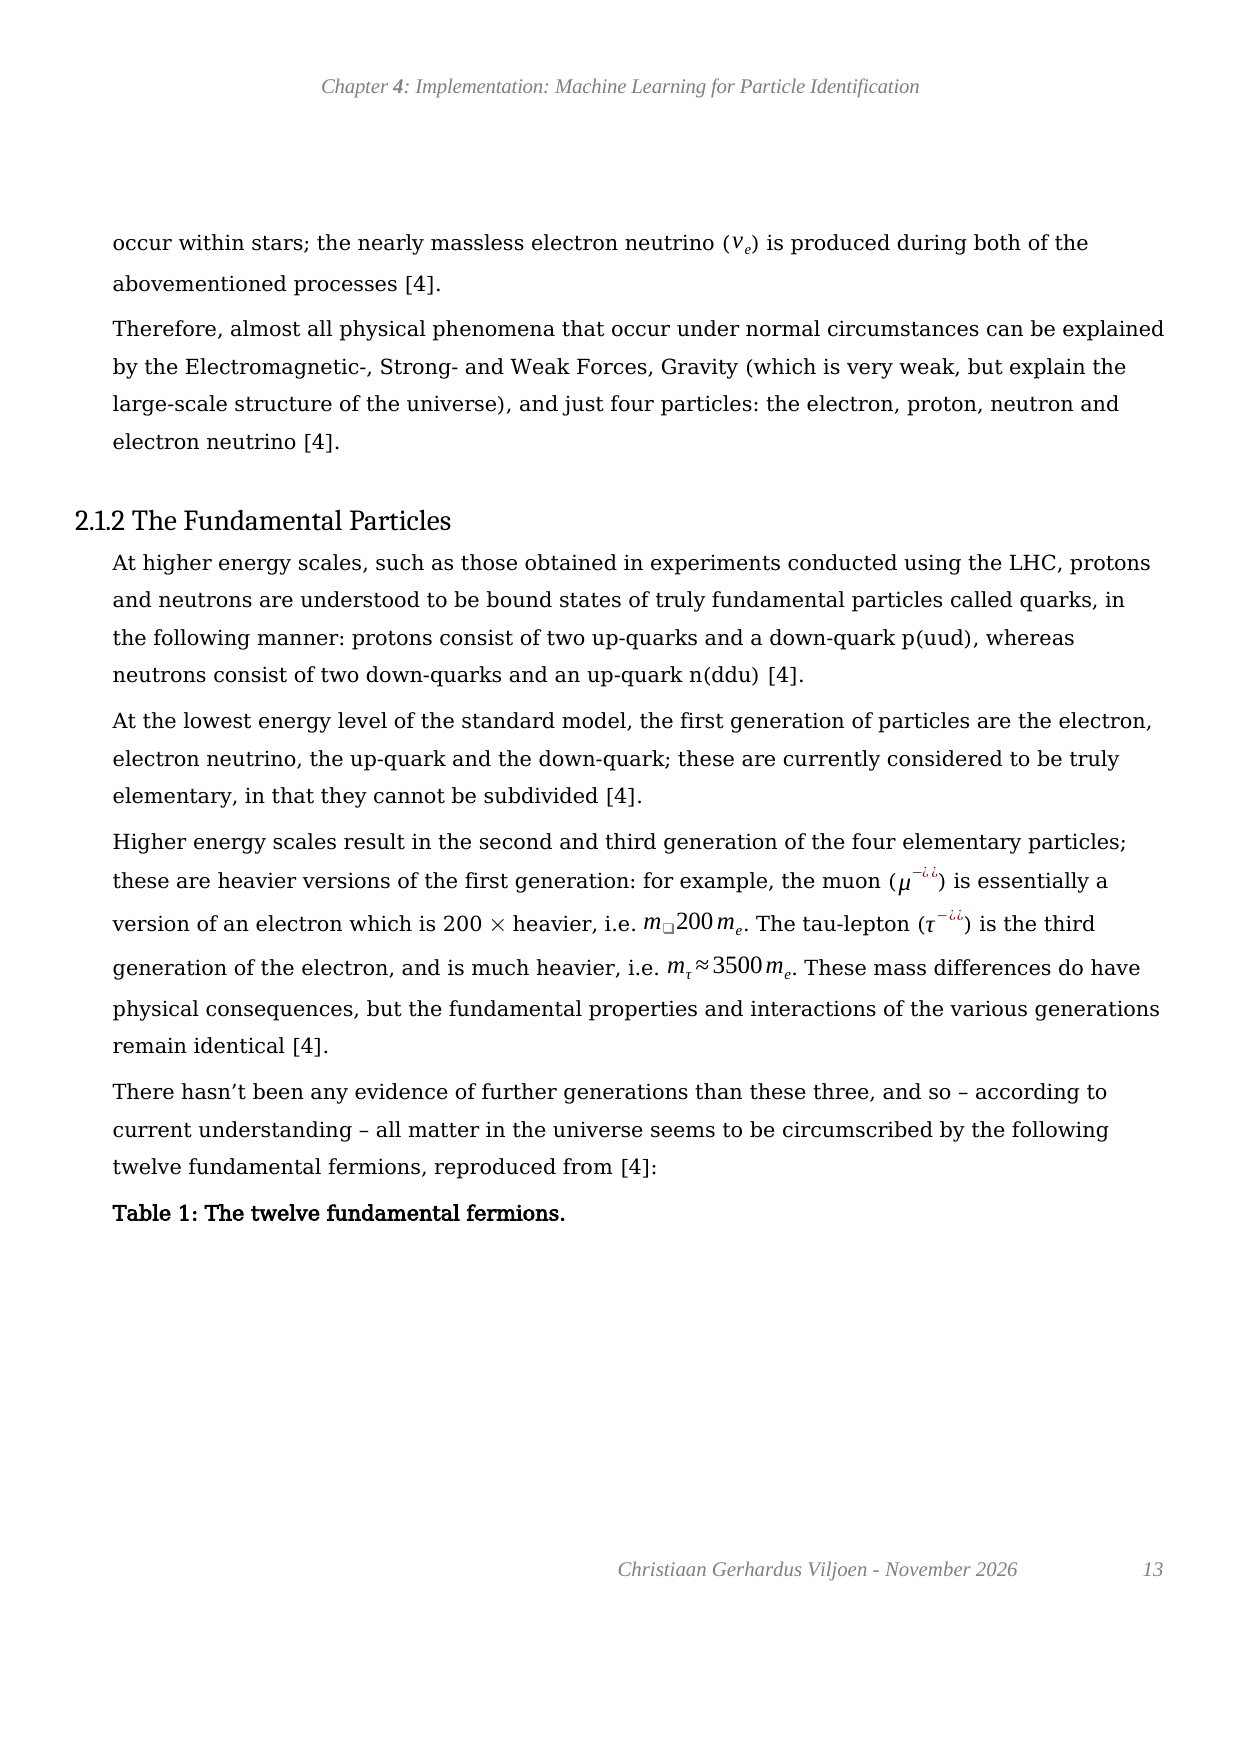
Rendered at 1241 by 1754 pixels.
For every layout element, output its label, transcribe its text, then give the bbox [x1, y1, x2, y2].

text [112, 227, 1165, 295]
text Higher energy scales result in the second and third generation of the four elementary particles; these are heavier versions of the first generation: for example, the muon () is essentially a version of an electron which is 200 heavier, i.e. . The tau-lepton () is the third generation of the electron, and is much heavier, i.e. . These mass differences do have physical consequences, but the fundamental properties and interactions of the various generations remain identical . [112, 829, 1165, 1058]
text There hasn’t been any evidence of further generations than these three, and so – according to current understanding – all matter in the universe seems to be circumscribed by the following twelve fundamental fermions, reproduced from : [112, 1079, 1165, 1179]
text Table 1: The twelve fundamental fermions. [112, 1200, 1165, 1225]
subtitle The Fundamental Particles [75, 504, 1165, 537]
text Therefore, almost all physical phenomena that occur under normal circumstances can be explained by the Electromagnetic-, Strong- and Weak Forces, Gravity (which is very weak, but explain the large-scale structure of the universe), and just four particles: the electron, proton, neutron and electron neutrino. [112, 316, 1165, 454]
text At the lowest energy level of the standard model, the first generation of particles are the electron, electron neutrino, the up-quark and the down-quark; these are currently considered to be truly elementary, in that they cannot be subdivided. [112, 708, 1165, 808]
text At higher energy scales, such as those obtained in experiments conducted using the LHC, protons and neutrons are understood to be bound states of truly fundamental particles called quarks, in the following manner: protons consist of two up-quarks and a down-quark p(uud), whereas neutrons consist of two down-quarks and an up-quark n(ddu). [112, 550, 1165, 687]
